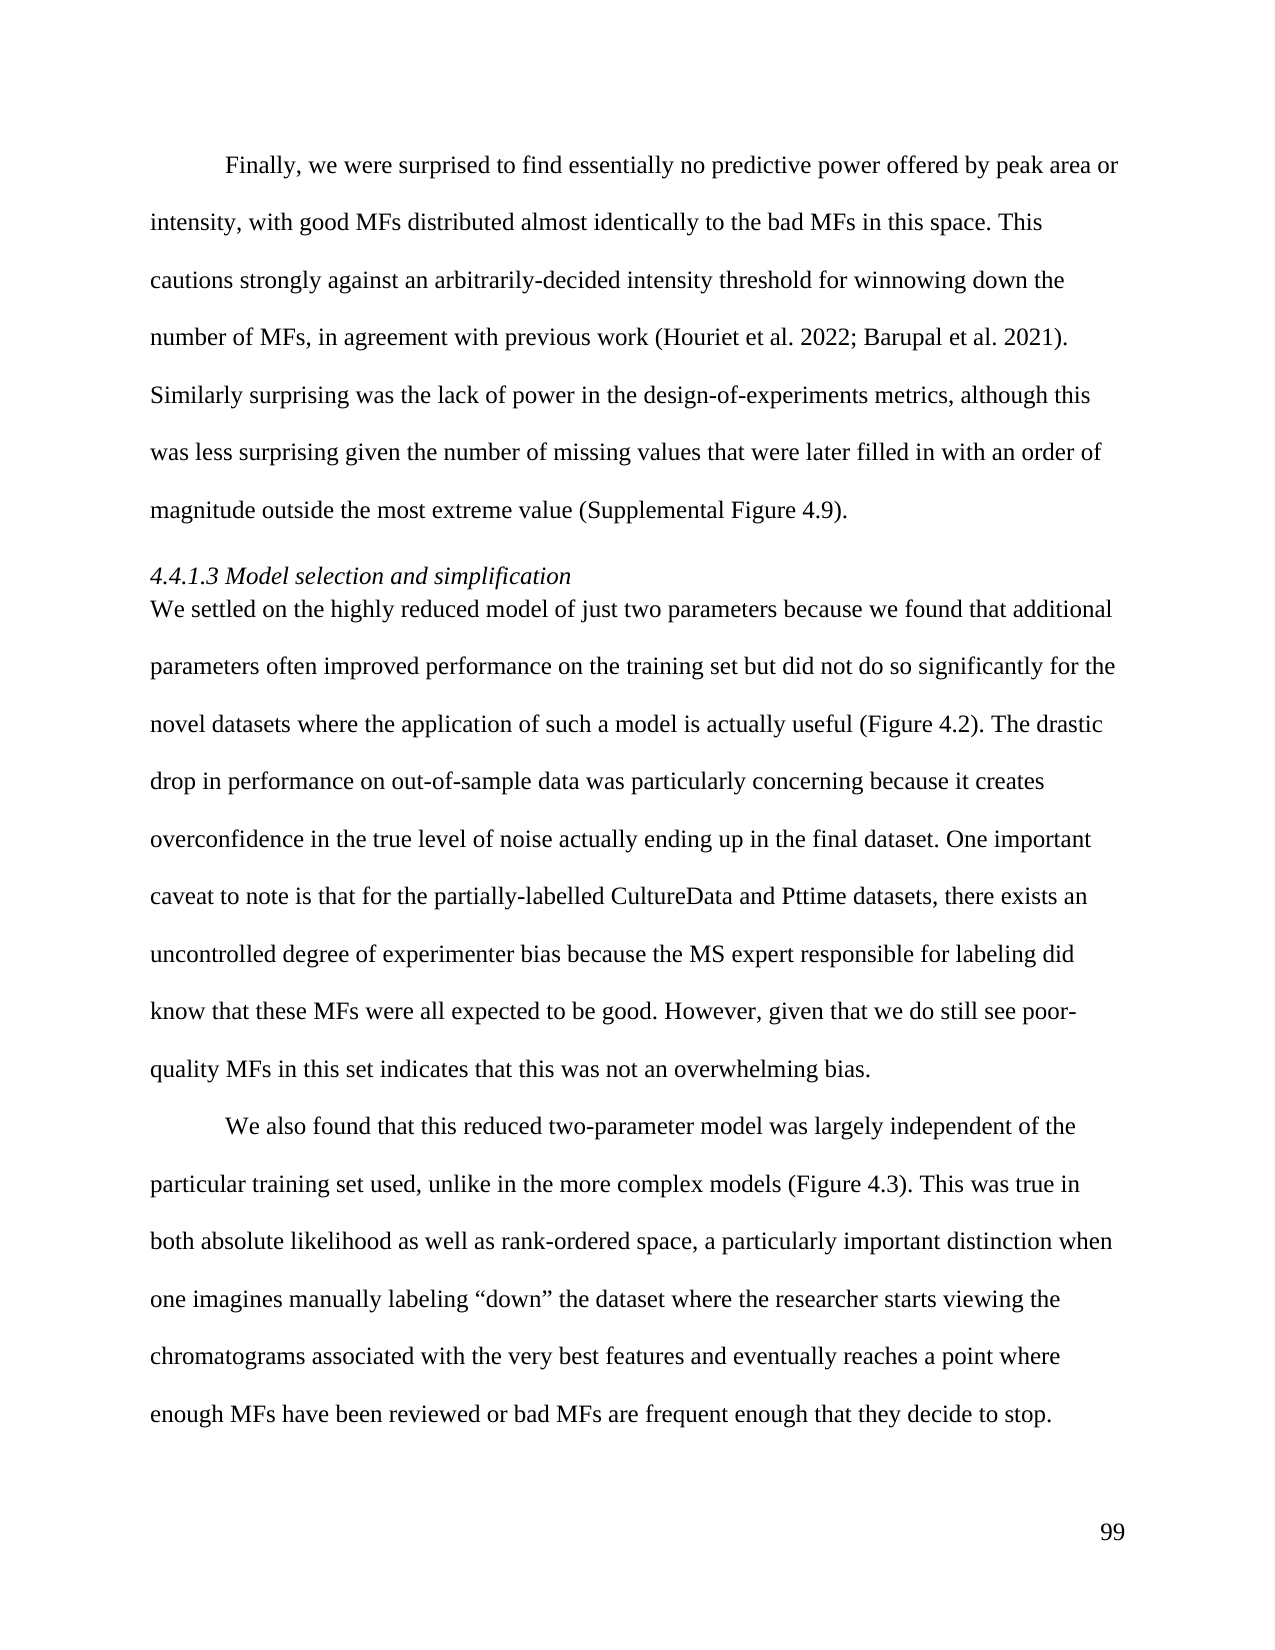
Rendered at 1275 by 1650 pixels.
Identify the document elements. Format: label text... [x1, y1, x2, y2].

subtitle 4.4.1.3 Model selection and simplification [150, 561, 1125, 589]
text We also found that this reduced two-parameter model was largely independent of the particular training set used, unlike in the more complex models (Figure 4.3). This was true in both absolute likelihood as well as rank-ordered space, a particularly important distinction when one imagines manually labeling “down” the dataset where the researcher starts viewing the chromatograms associated with the very best features and eventually reaches a point where enough MFs have been reviewed or bad MFs are frequent enough that they decide to stop. [150, 1111, 1125, 1427]
text We settled on the highly reduced model of just two parameters because we found that additional parameters often improved performance on the training set but did not do so significantly for the novel datasets where the application of such a model is actually useful (Figure 4.2). The drastic drop in performance on out-of-sample data was particularly concerning because it creates overconfidence in the true level of noise actually ending up in the final dataset. One important caveat to note is that for the partially-labelled CultureData and Pttime datasets, there exists an uncontrolled degree of experimenter bias because the MS expert responsible for labeling did know that these MFs were all expected to be good. However, given that we do still see poor-quality MFs in this set indicates that this was not an overwhelming bias. [150, 594, 1125, 1082]
text Finally, we were surprised to find essentially no predictive power offered by peak area or intensity, with good MFs distributed almost identically to the bad MFs in this space. This cautions strongly against an arbitrarily-decided intensity threshold for winnowing down the number of MFs, in agreement with previous work (Houriet et al. 2022; Barupal et al. 2021). Similarly surprising was the lack of power in the design-of-experiments metrics, although this was less surprising given the number of missing values that were later filled in with an order of magnitude outside the most extreme value (Supplemental Figure 4.9). [150, 150, 1125, 524]
